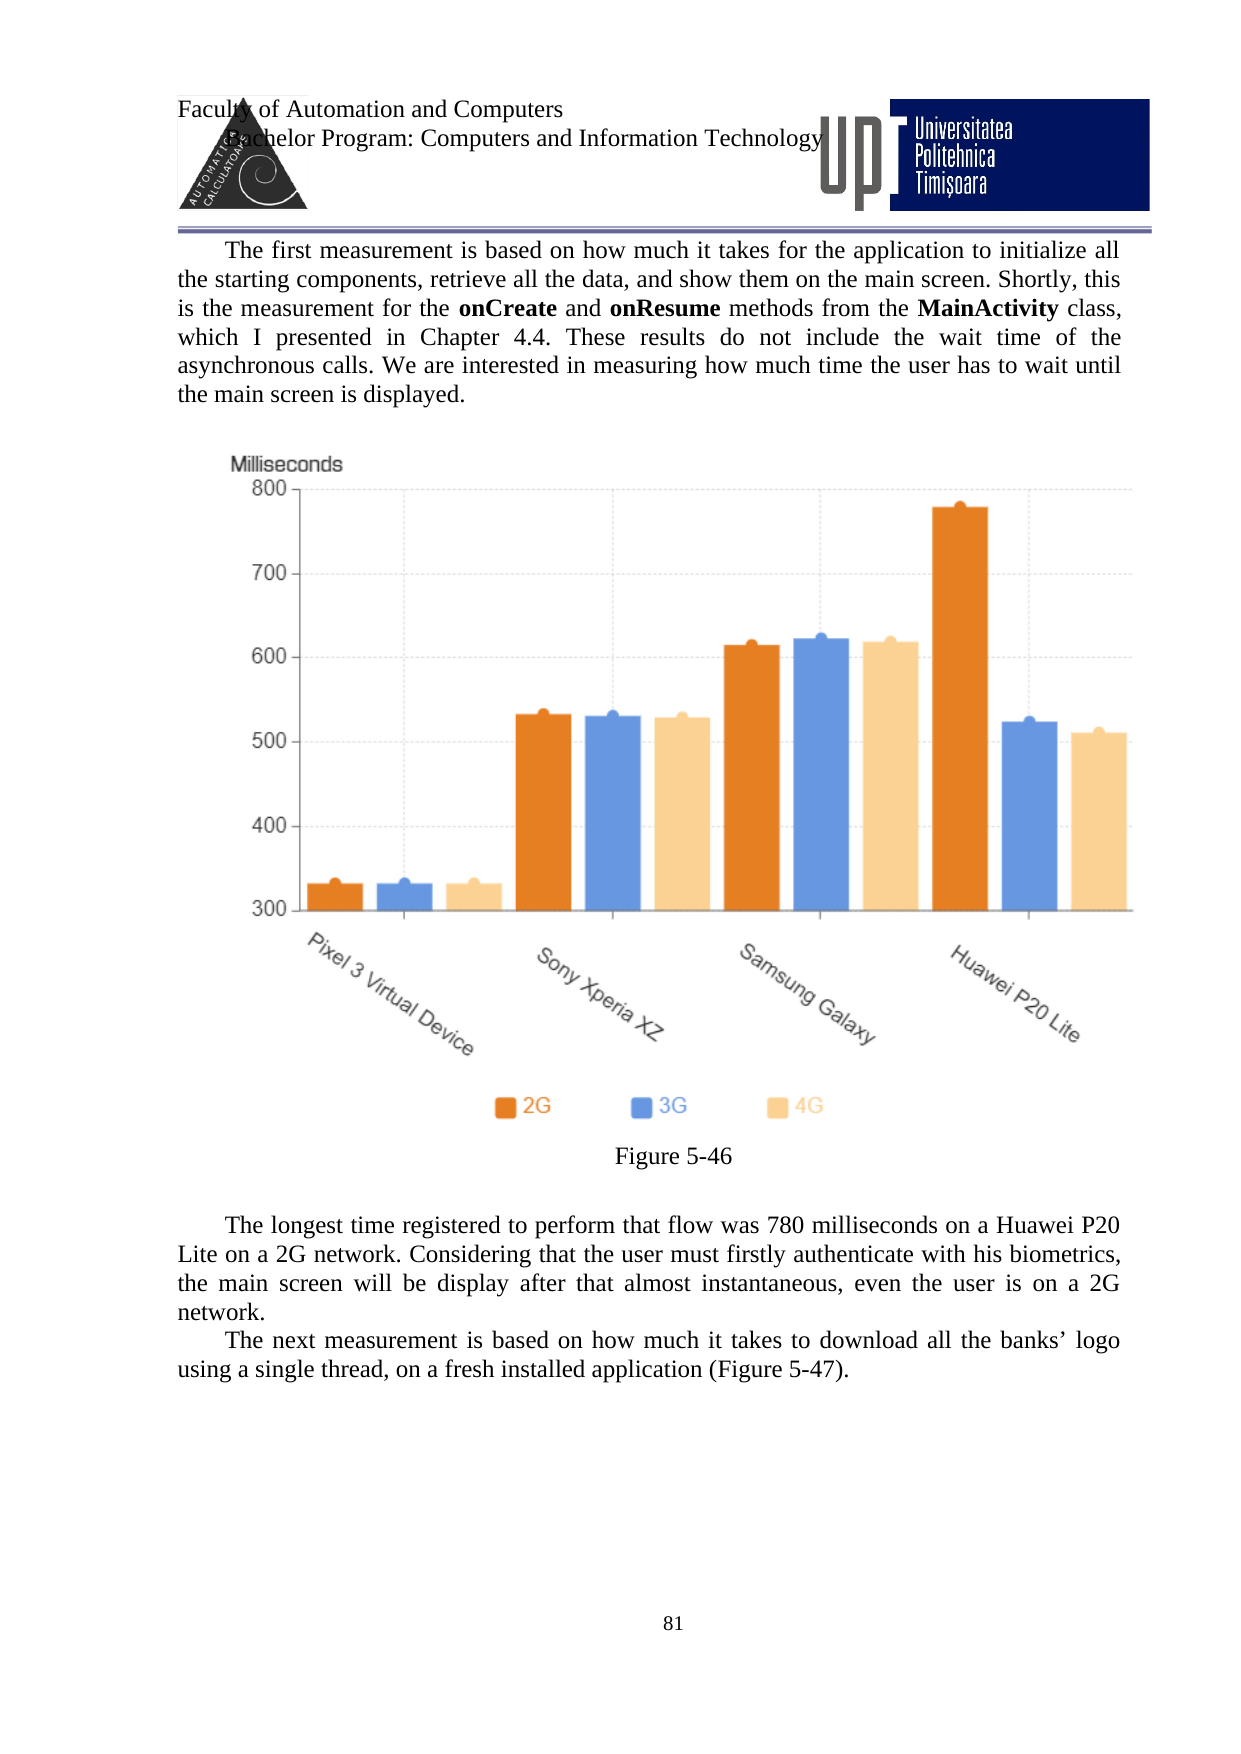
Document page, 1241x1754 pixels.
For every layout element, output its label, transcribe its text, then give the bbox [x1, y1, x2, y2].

picture [177, 95, 309, 207]
text The first measurement is based on how much it takes for the application to initialize all the starting components, retrieve all the data, and show them on the main screen. Shortly, this is the measurement for the onCreate and onResume methods from the MainActivity class, which I presented in Chapter 4.4. These results do not include the wait time of the asynchronous calls. We are interested in measuring how much time the user has to wait until the main screen is displayed. [177, 207, 1122, 408]
text The longest time registered to perform that flow was 780 milliseconds on a Huawei P20 Lite on a 2G network. Considering that the user must firstly authenticate with his biometrics, the main screen will be display after that almost instantaneous, even the user is on a 2G network. [177, 1211, 1122, 1326]
picture [224, 448, 1170, 1125]
picture [1122, 225, 1153, 234]
picture [820, 99, 1150, 211]
